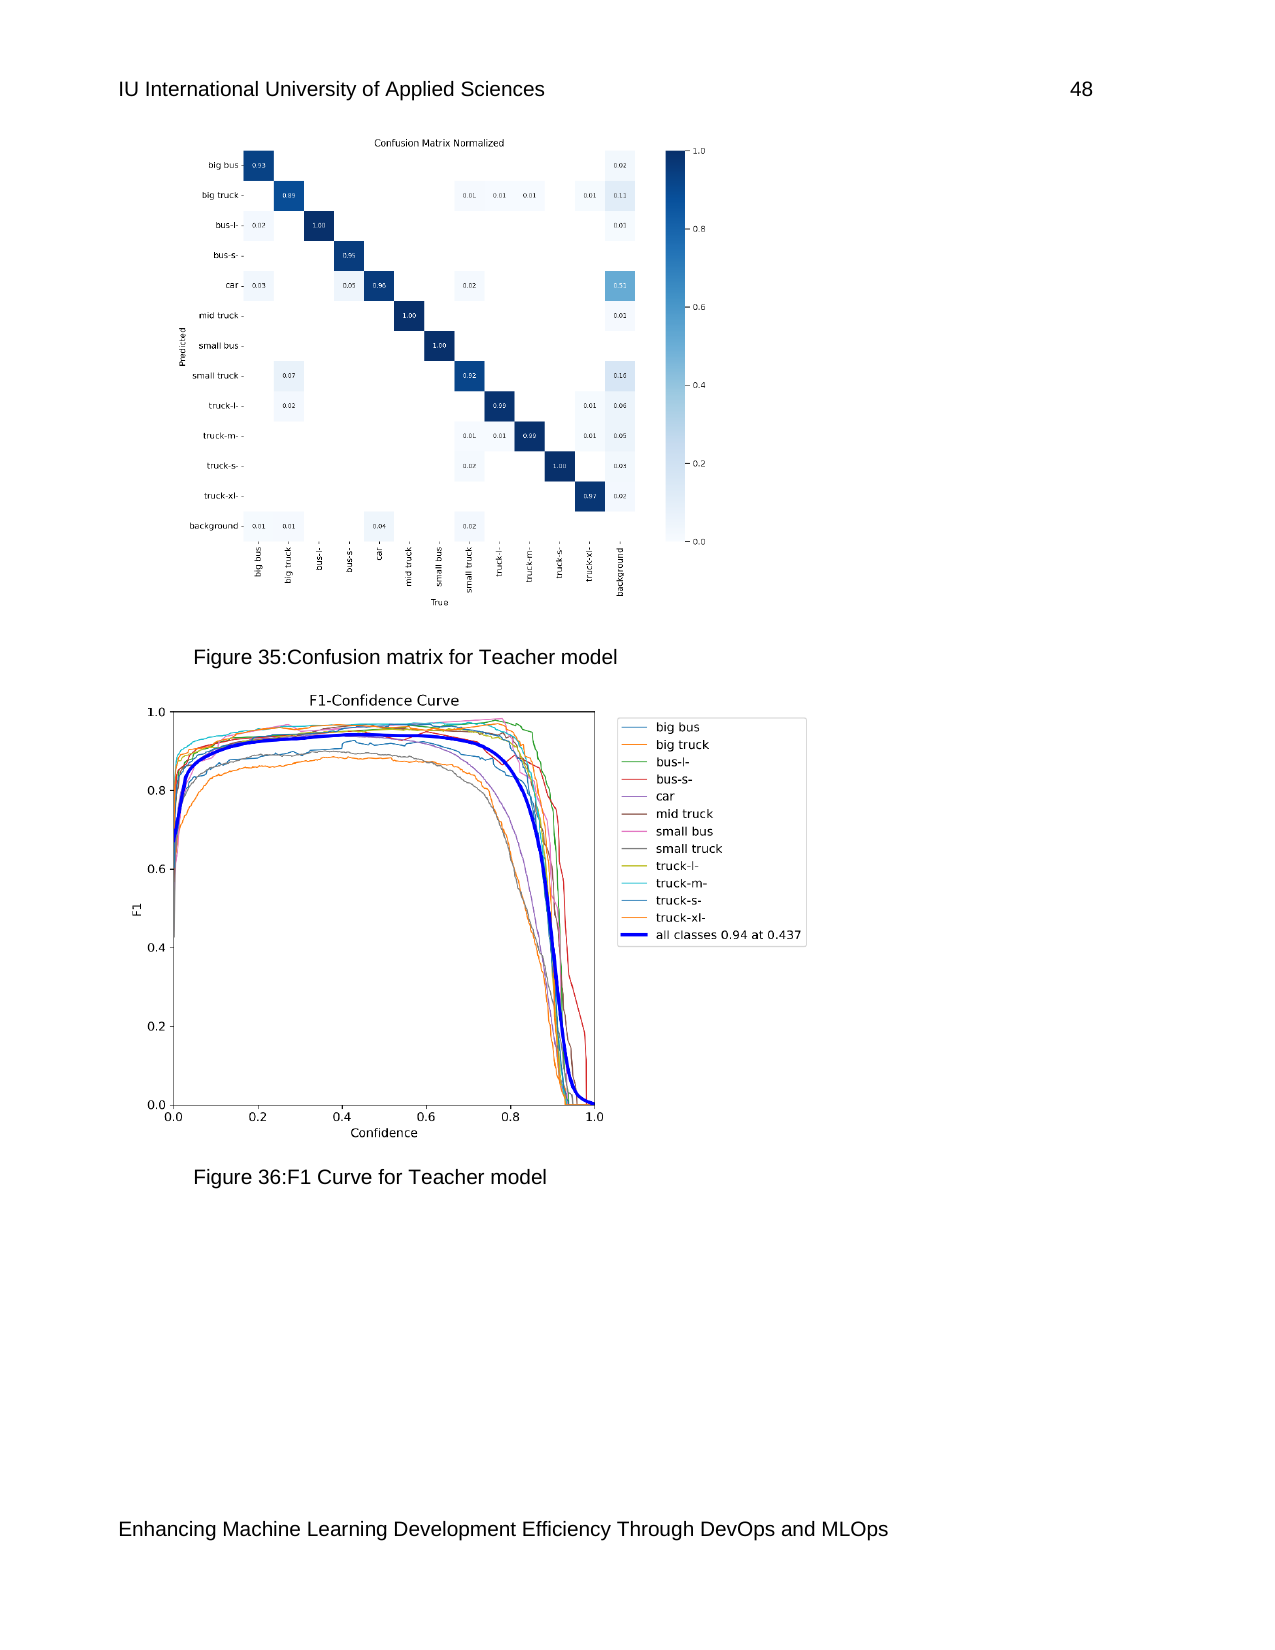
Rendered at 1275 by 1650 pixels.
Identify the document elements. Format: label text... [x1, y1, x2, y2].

picture [118, 129, 768, 616]
picture [118, 681, 824, 1152]
text Figure 36:F1 Curve for Teacher model [118, 1164, 1157, 1188]
text Figure 35:Confusion matrix for Teacher model [118, 645, 1157, 669]
